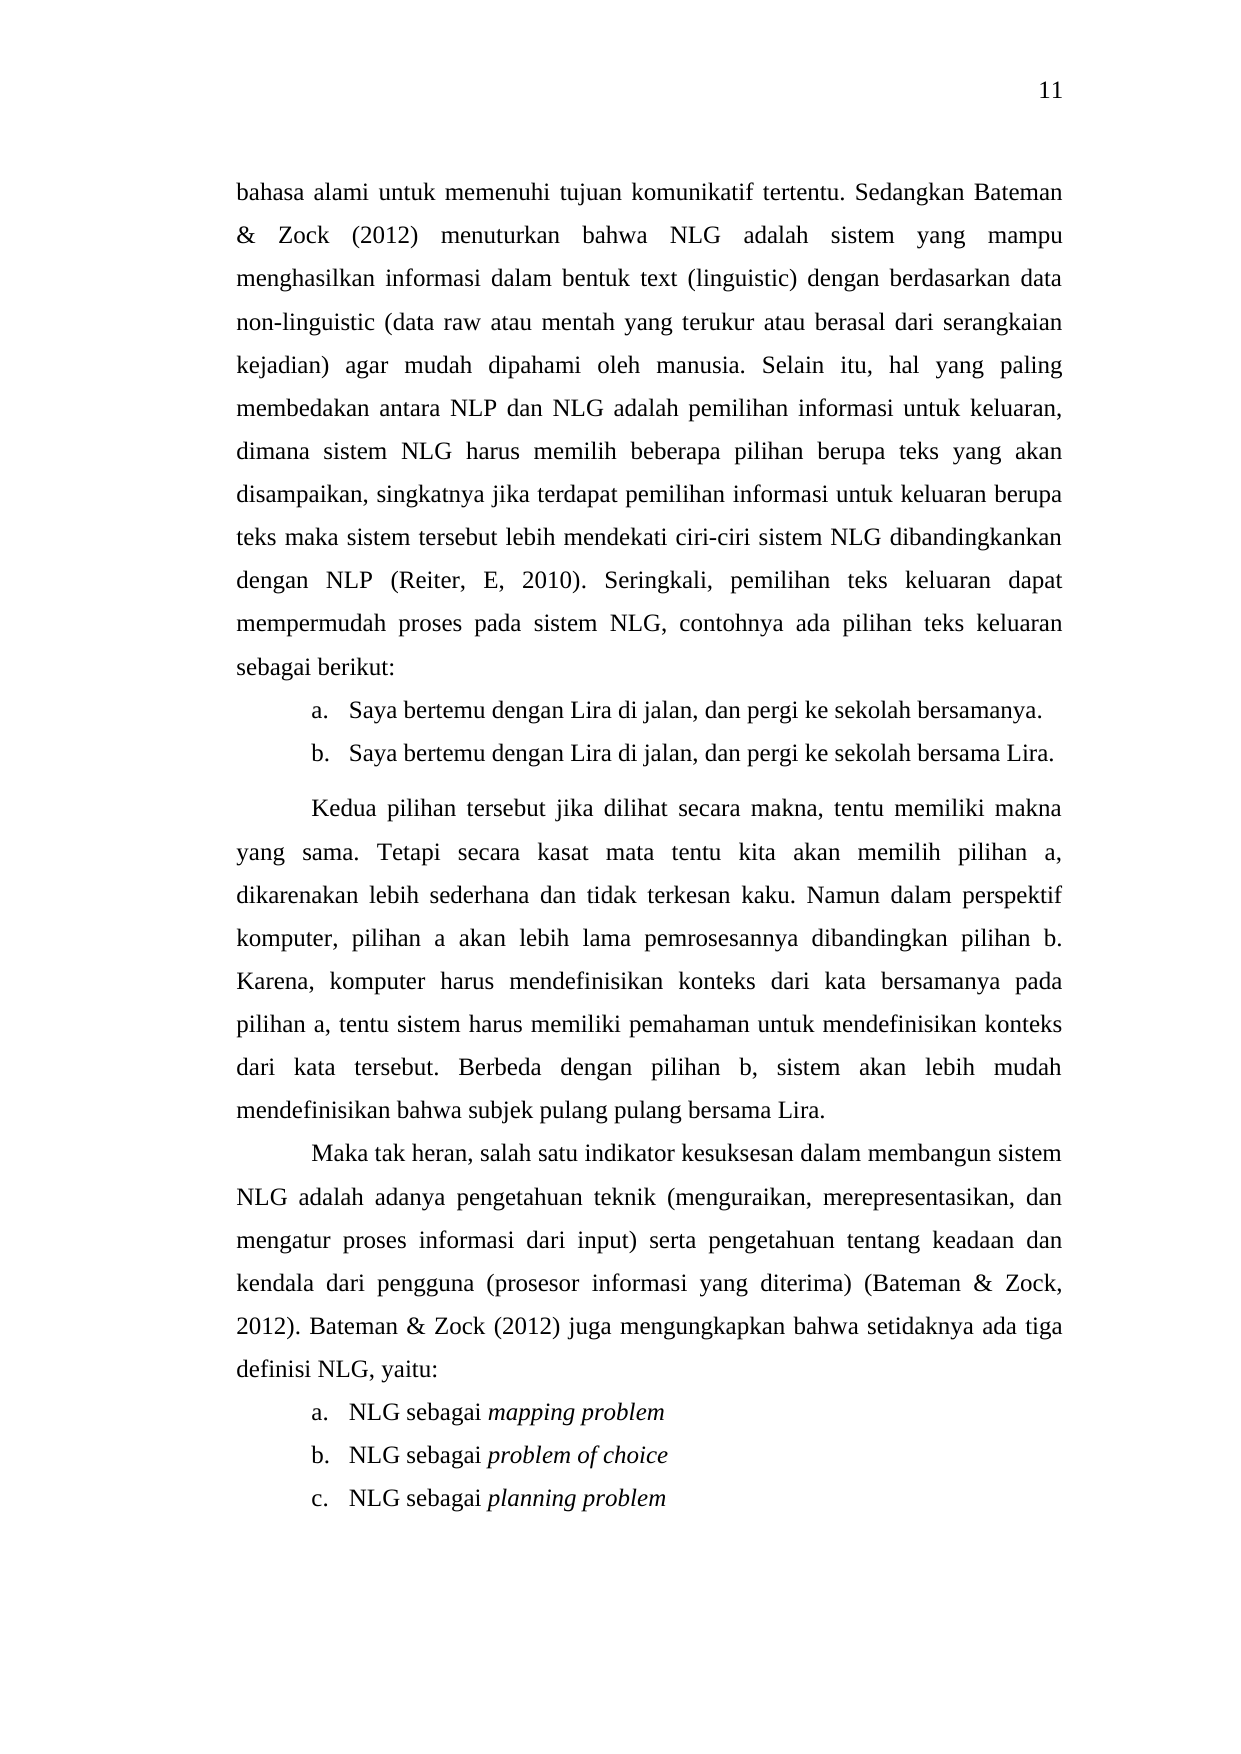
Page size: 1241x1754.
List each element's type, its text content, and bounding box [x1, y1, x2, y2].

list NLG sebagai mapping problem [311, 1397, 1063, 1426]
list Saya bertemu dengan Lira di jalan, dan pergi ke sekolah bersama Lira. [311, 738, 1063, 767]
list NLG sebagai problem of choice [311, 1440, 1063, 1469]
text Kedua pilihan tersebut jika dilihat secara makna, tentu memiliki makna yang sama. Tetapi secara kasat mata tentu kita akan memilih pilihan a, dikarenakan lebih sederhana dan tidak terkesan kaku. Namun dalam perspektif komputer, pilihan a akan lebih lama pemrosesannya dibandingkan pilihan b. Karena, komputer harus mendefinisikan konteks dari kata bersamanya pada pilihan a, tentu sistem harus memiliki pemahaman untuk mendefinisikan konteks dari kata tersebut. Berbeda dengan pilihan b, sistem akan lebih mudah mendefinisikan bahwa subjek pulang pulang bersama Lira. [236, 793, 1063, 1124]
text Maka tak heran, salah satu indikator kesuksesan dalam membangun sistem NLG adalah adanya pengetahuan teknik (menguraikan, merepresentasikan, dan mengatur proses informasi dari input) serta pengetahuan tentang keadaan dan kendala dari pengguna (prosesor informasi yang diterima) (Bateman & Zock, 2012). Bateman & Zock (2012) juga mengungkapkan bahwa setidaknya ada tiga definisi NLG, yaitu: [236, 1138, 1063, 1383]
list NLG sebagai planning problem [311, 1483, 1063, 1512]
list Saya bertemu dengan Lira di jalan, dan pergi ke sekolah bersamanya. [311, 695, 1063, 723]
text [236, 177, 1063, 680]
